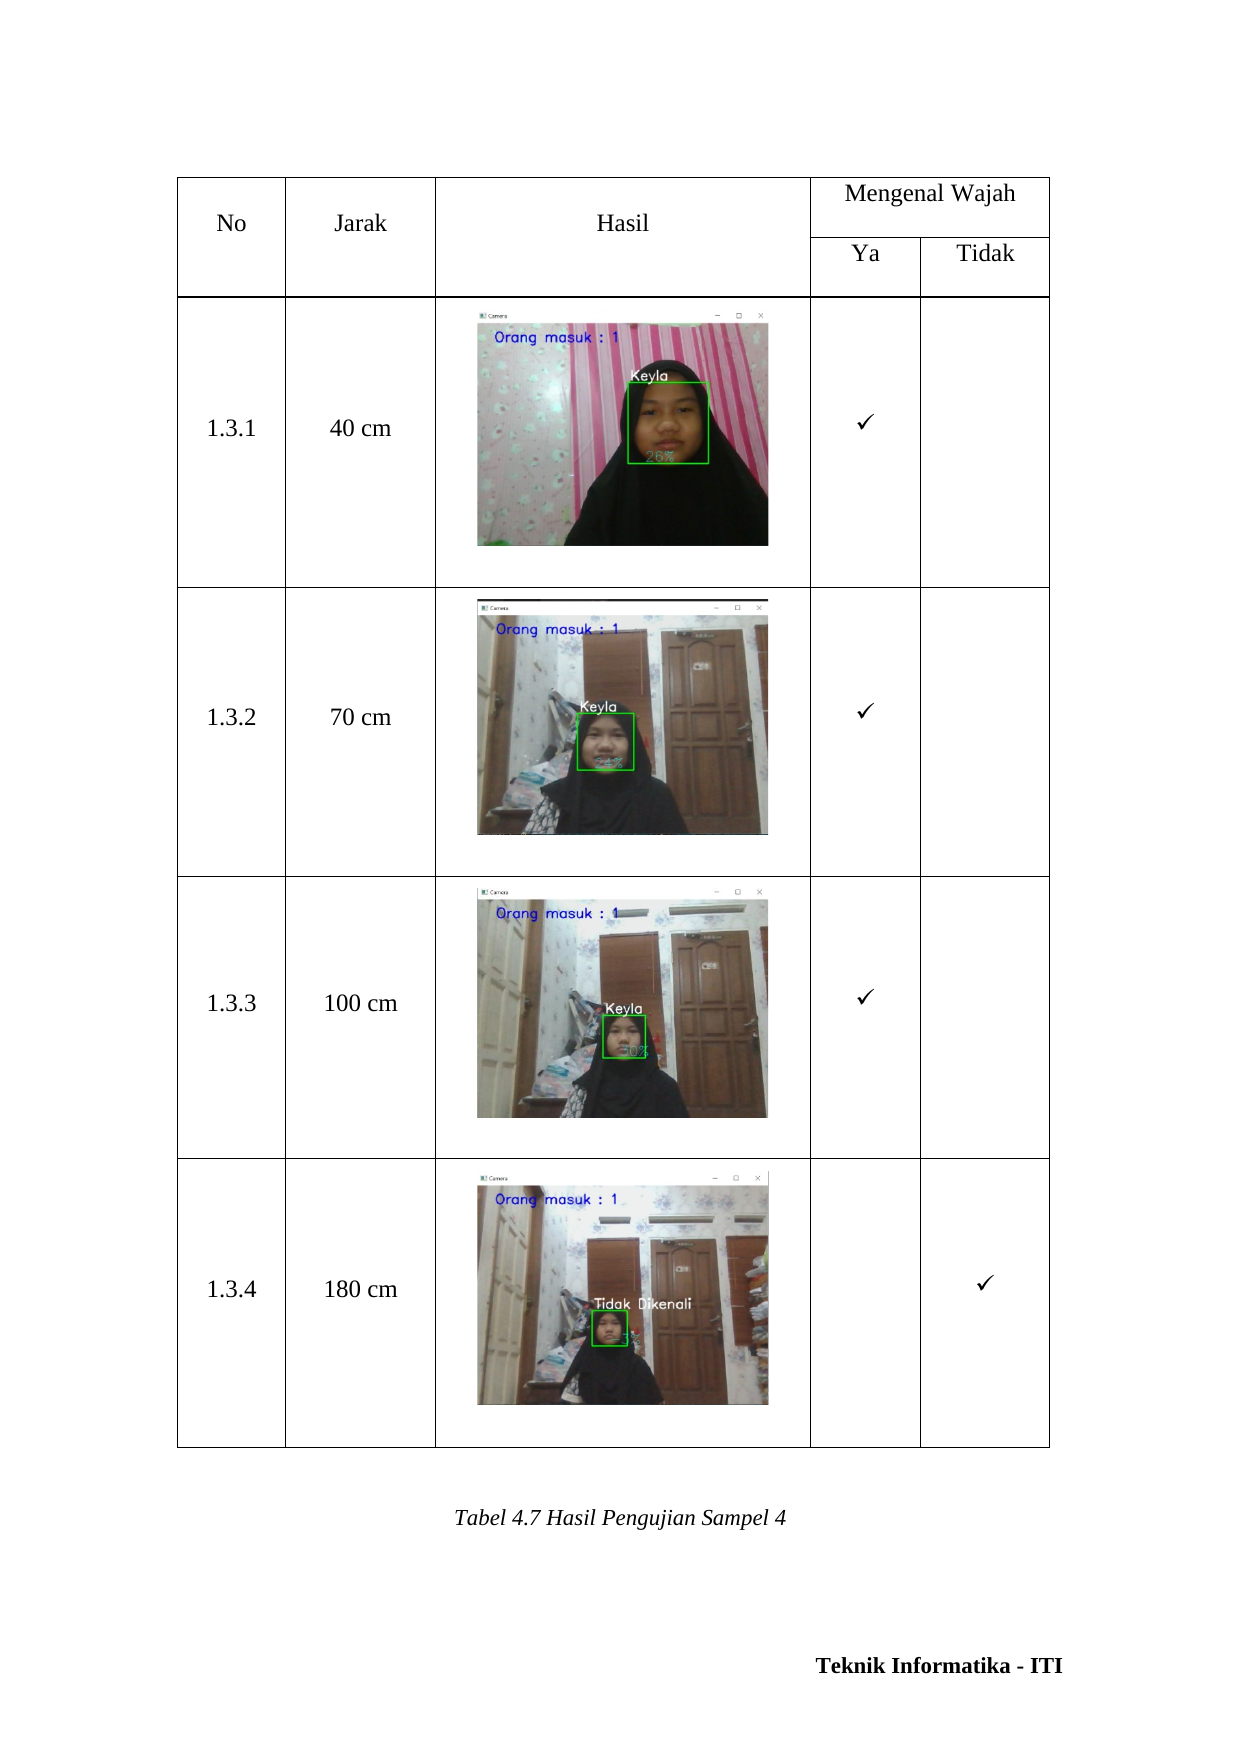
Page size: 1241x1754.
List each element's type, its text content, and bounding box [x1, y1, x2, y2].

table_cell [436, 1159, 810, 1447]
table_cell [921, 588, 1049, 876]
table_cell [811, 298, 920, 587]
table_header Hasil [436, 178, 810, 296]
table_cell 100 cm [286, 877, 435, 1158]
picture [477, 599, 769, 835]
table_cell [811, 1159, 920, 1447]
text Tabel 4.7 Hasil Pengujian Sampel 4 [177, 1504, 1063, 1530]
table_cell 1.3.4 [178, 1159, 285, 1447]
table_header Jarak [286, 178, 435, 296]
table_cell [436, 588, 810, 876]
table_cell 180 cm [286, 1159, 435, 1447]
table_cell 1.3.2 [178, 588, 285, 876]
table_cell [921, 1159, 1049, 1447]
table_cell [921, 298, 1049, 587]
table_header No [178, 178, 285, 296]
picture [477, 1171, 769, 1405]
table_cell 70 cm [286, 588, 435, 876]
table_cell [436, 298, 810, 587]
table_cell [921, 877, 1049, 1158]
table_header Mengenal Wajah [811, 178, 1049, 237]
table_cell [811, 588, 920, 876]
table_cell [436, 877, 810, 1158]
picture [477, 309, 769, 546]
table_cell Ya [811, 238, 920, 296]
table_cell Tidak [921, 238, 1049, 296]
picture [477, 888, 769, 1118]
table_cell 1.3.1 [178, 298, 285, 587]
table_cell 1.3.3 [178, 877, 285, 1158]
table_cell [811, 877, 920, 1158]
table_cell 40 cm [286, 298, 435, 587]
